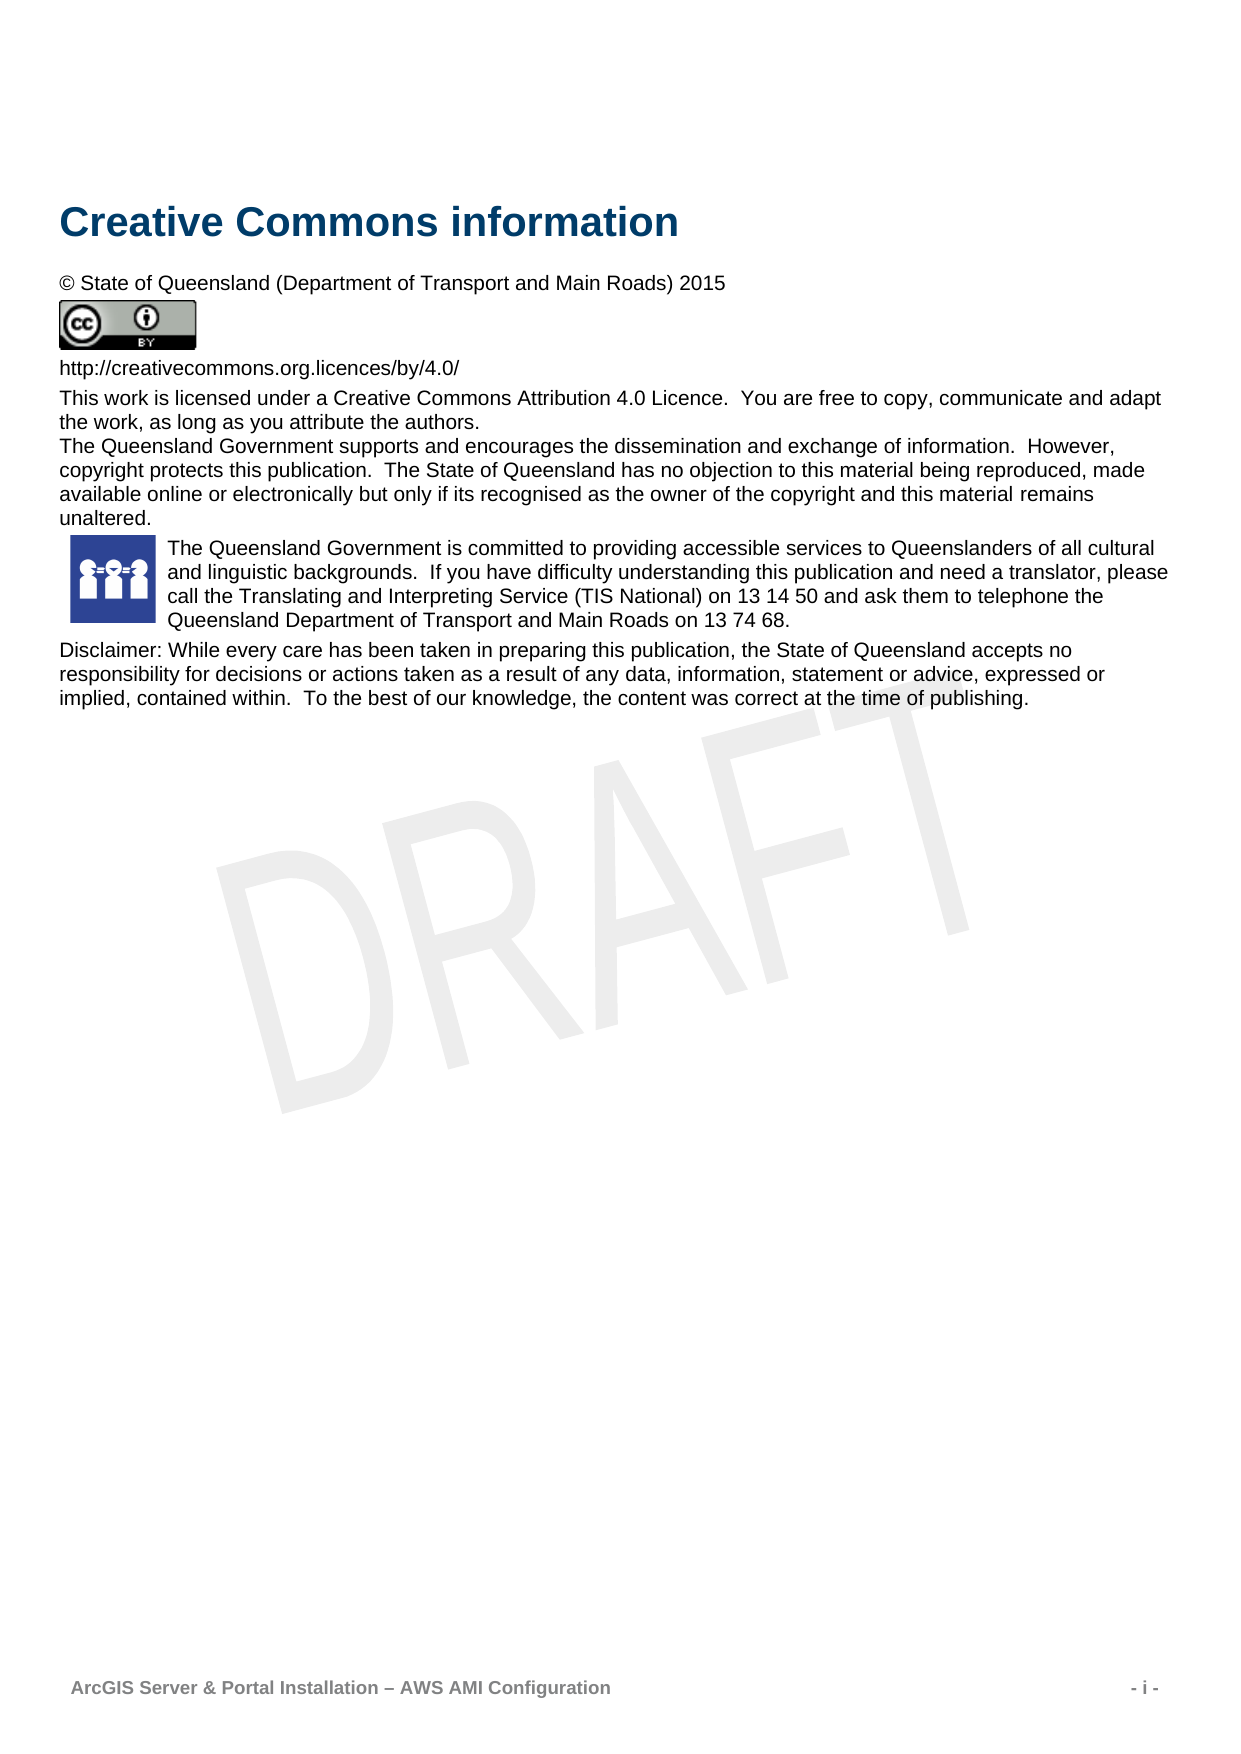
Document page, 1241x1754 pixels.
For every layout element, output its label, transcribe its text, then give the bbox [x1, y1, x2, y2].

picture [70, 535, 156, 623]
text This work is licensed under a Creative Commons Attribution 4.0 Licence. You are free to copy, communicate and adapt the work, as long as you attribute the authors. The Queensland Government supports and encourages the dissemination and exchange of information. However, copyright protects this publication. The State of Queensland has no objection to this material being reproduced, made available online or electronically but only if its recognised as the owner of the copyright and this material remains unaltered. [59, 386, 1181, 529]
text Disclaimer: While every care has been taken in preparing this publication, the State of Queensland accepts no responsibility for decisions or actions taken as a result of any data, information, statement or advice, expressed or implied, contained within. To the best of our knowledge, the content was correct at the time of publishing. [59, 638, 1181, 710]
table_header [59, 536, 156, 632]
picture [59, 300, 197, 350]
table_header The Queensland Government is committed to providing accessible services to Queenslanders of all cultural and linguistic backgrounds. If you have difficulty understanding this publication and need a translator, please call the Translating and Interpreting Service (TIS National) on 13 14 50 and ask them to telephone the Queensland Department of Transport and Main Roads on 13 74 68. [156, 536, 1181, 632]
text http://creativecommons.org.licences/by/4.0/ [59, 356, 1181, 379]
subtitle Creative Commons information [59, 198, 1181, 246]
text © State of Queensland (Department of Transport and Main Roads) 2015 [59, 271, 1181, 294]
